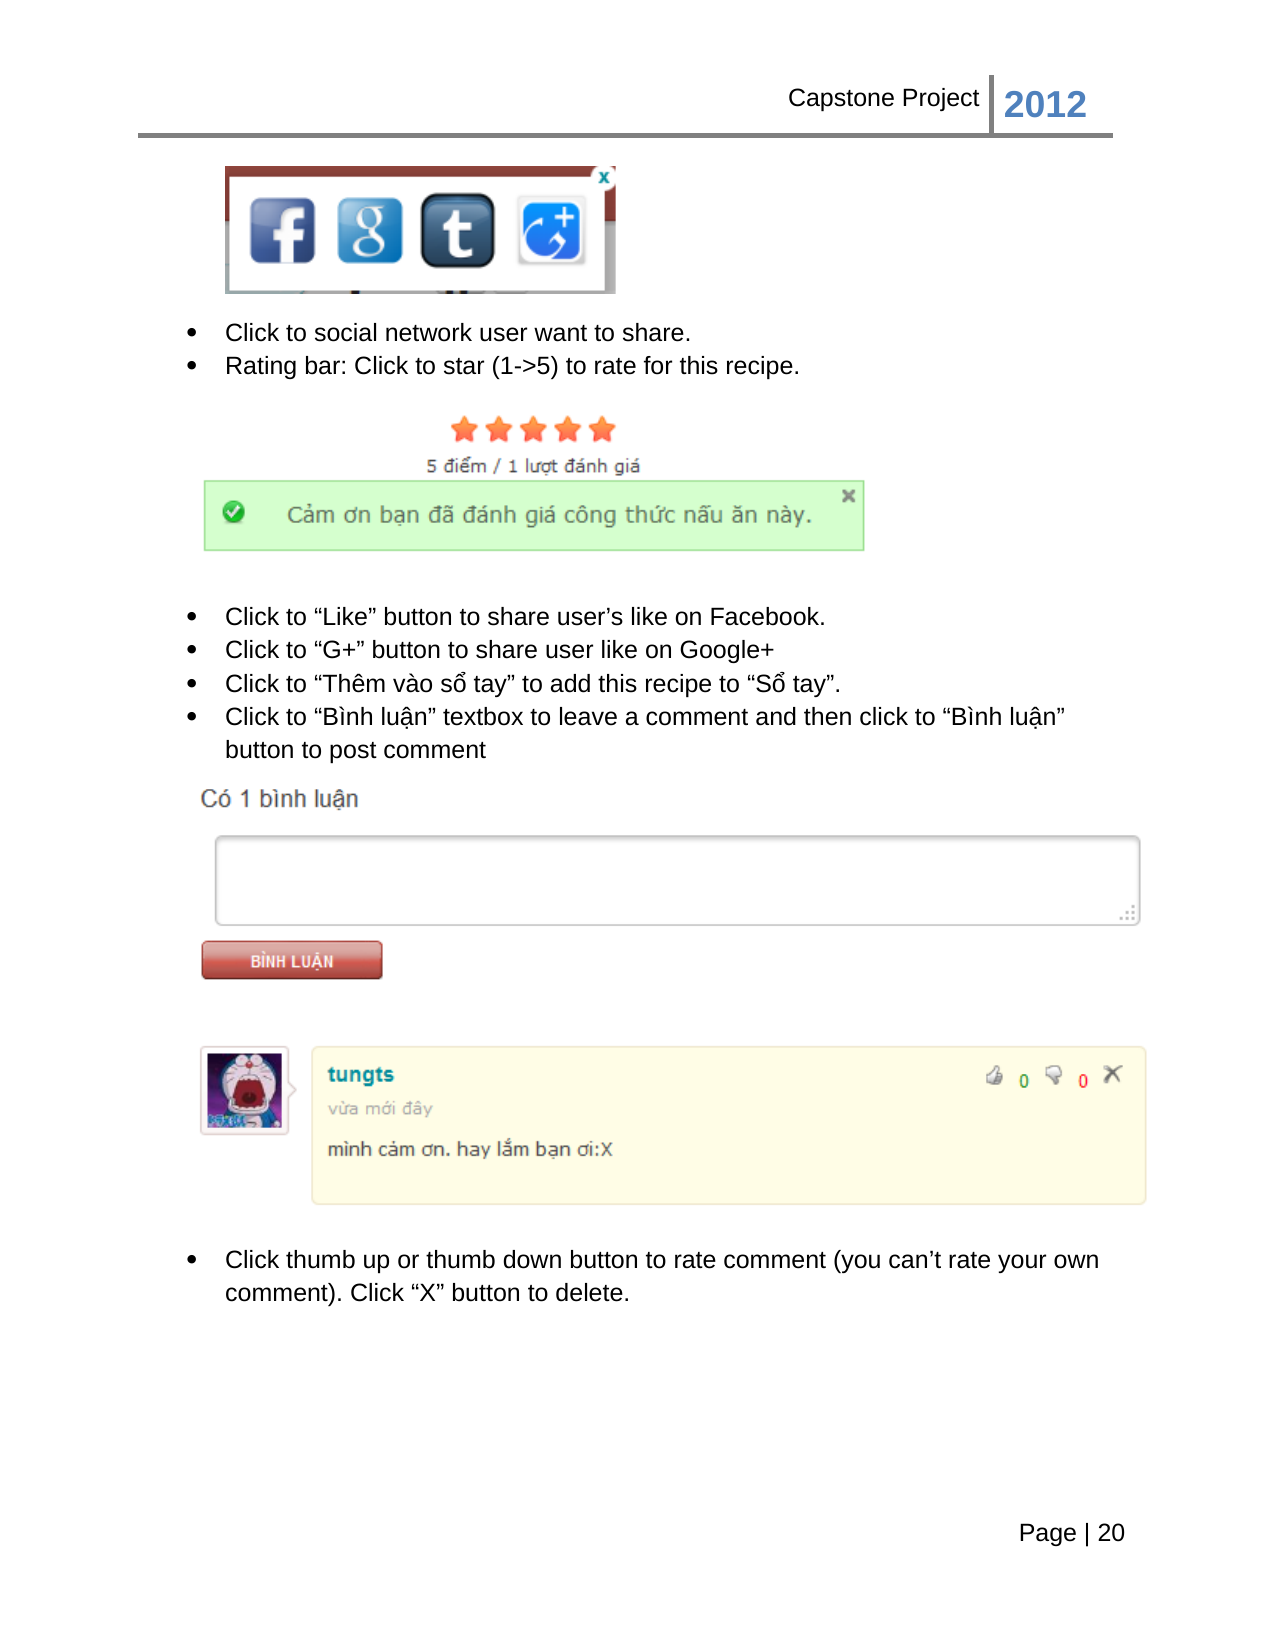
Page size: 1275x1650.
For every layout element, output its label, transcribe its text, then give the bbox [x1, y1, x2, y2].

picture [187, 405, 885, 578]
list Click to “G+” button to share user like on Google+ [187, 635, 1125, 664]
picture [225, 166, 616, 294]
list Click to “Like” button to share user’s like on Facebook. [187, 602, 1125, 631]
list Click to social network user want to share. [187, 318, 1125, 347]
list Rating bar: Click to star (1->5) to rate for this recipe. [187, 351, 1125, 380]
list Click to “Bình luận” textbox to leave a comment and then click to “Bình luận” button to post comment [187, 702, 1125, 763]
list Click thumb up or thumb down button to rate comment (you can’t rate your own comment). Click “X” button to delete. [187, 1245, 1125, 1307]
picture [187, 788, 1163, 1220]
list Click to “Thêm vào sổ tay” to add this recipe to “Sổ tay”. [187, 668, 1125, 697]
